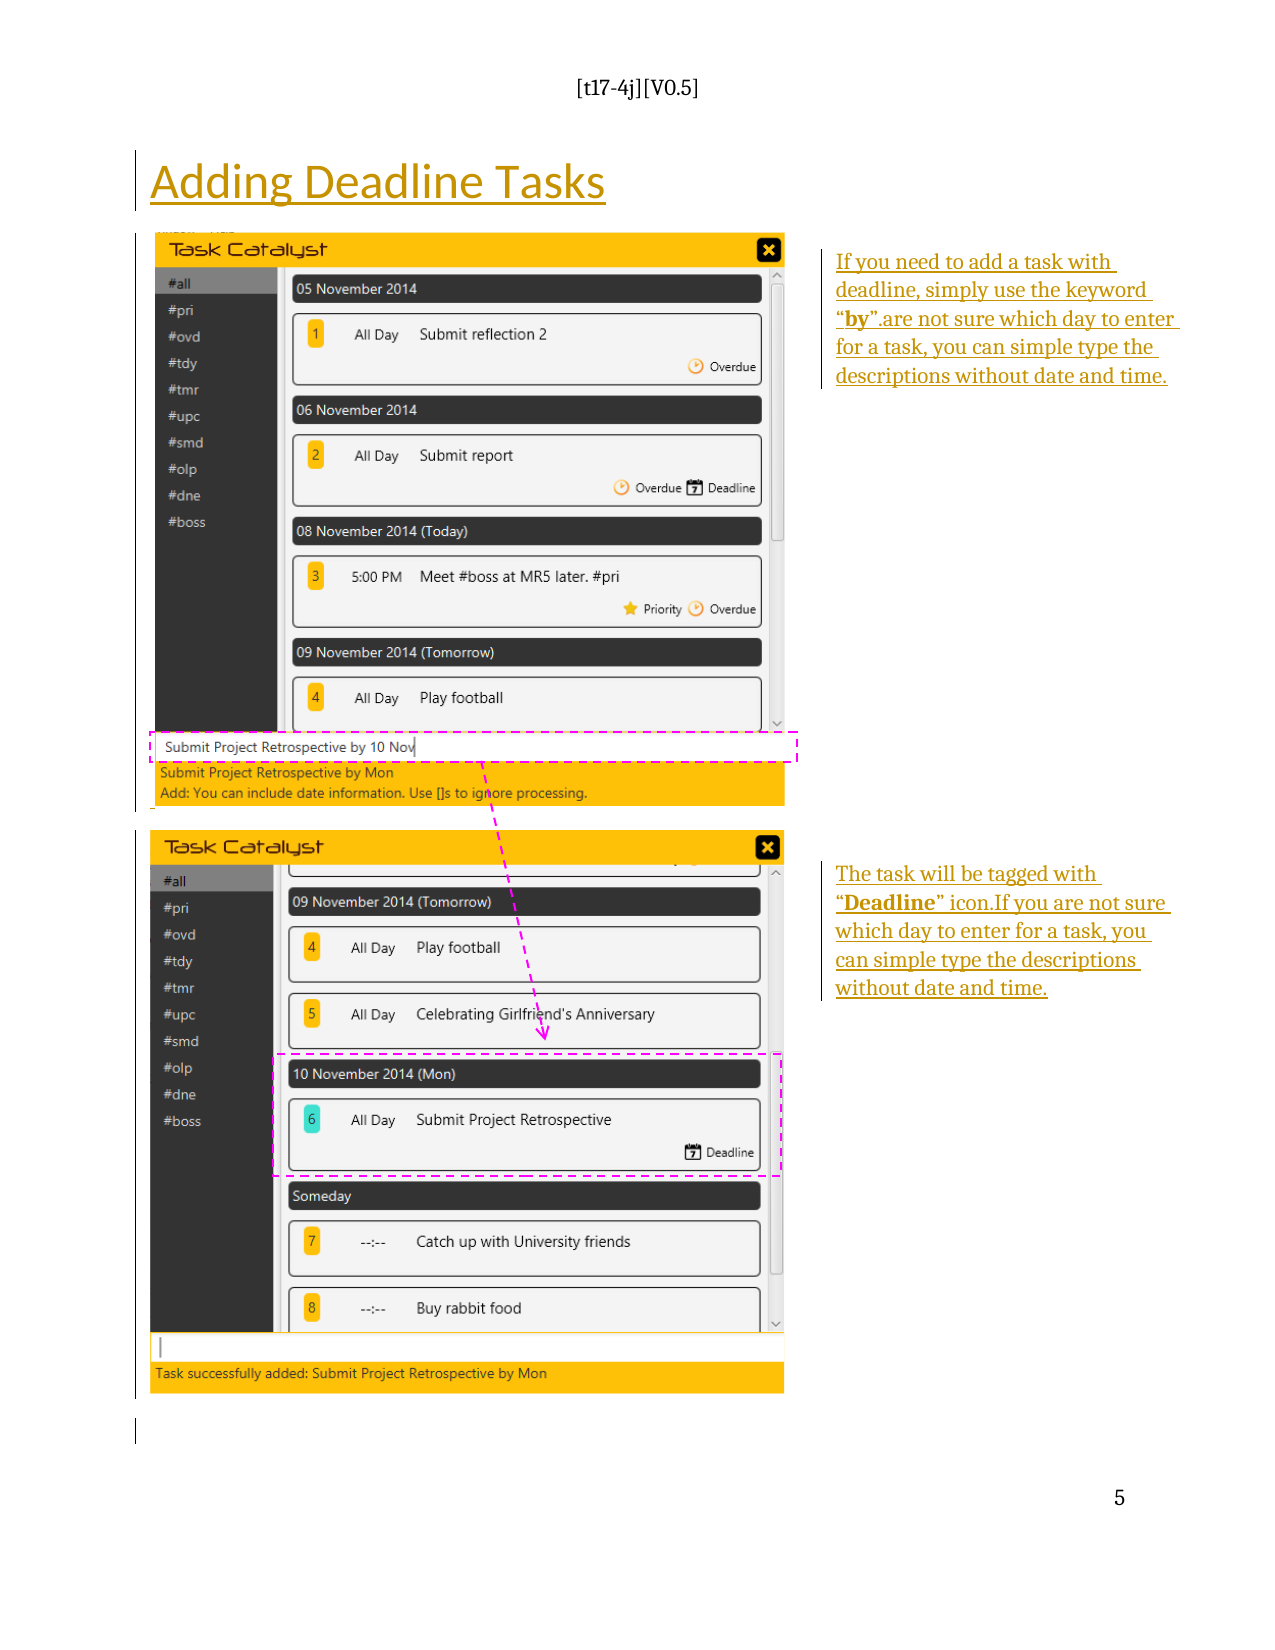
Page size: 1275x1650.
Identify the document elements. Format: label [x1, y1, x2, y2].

picture [155, 232, 785, 806]
picture [150, 830, 785, 1394]
